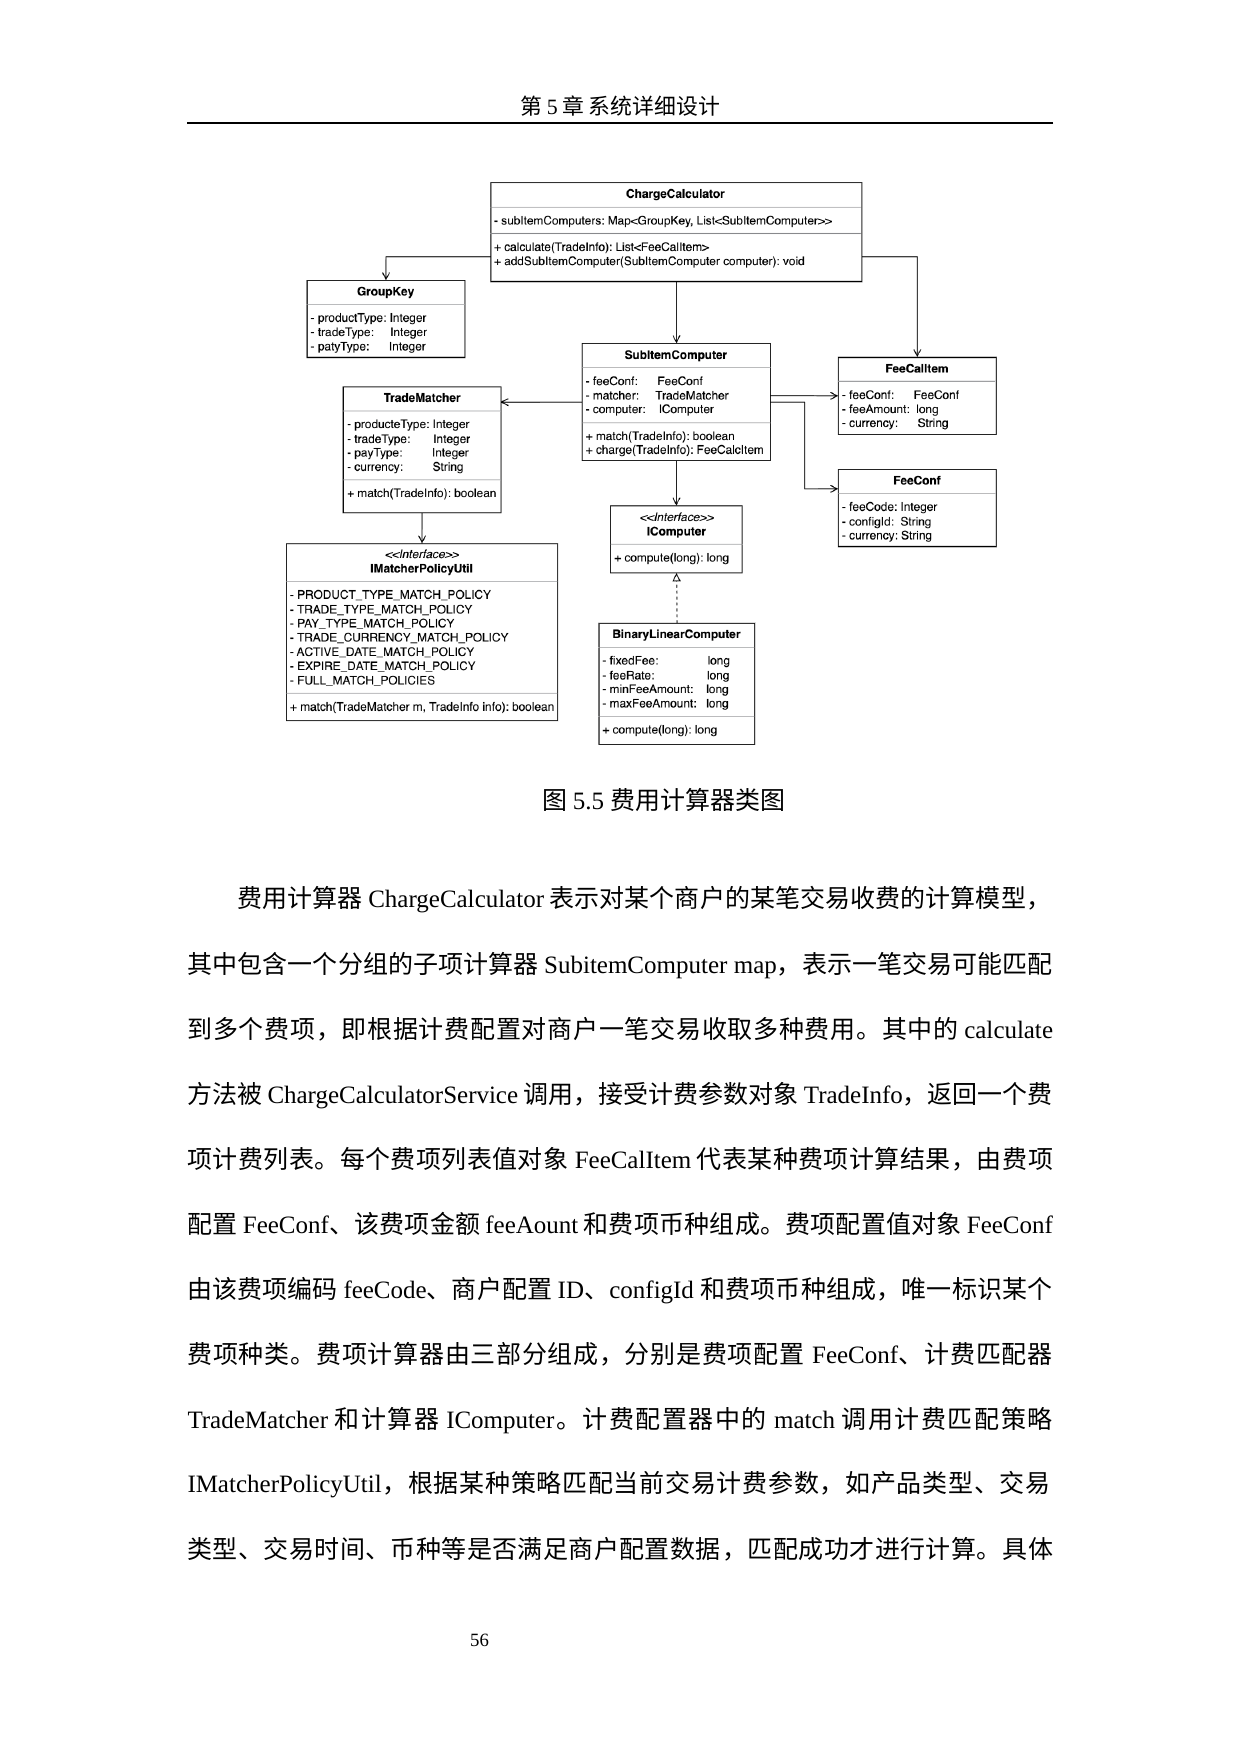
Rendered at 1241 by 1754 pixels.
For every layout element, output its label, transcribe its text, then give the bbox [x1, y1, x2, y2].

picture [283, 177, 1003, 747]
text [187, 865, 1053, 1580]
